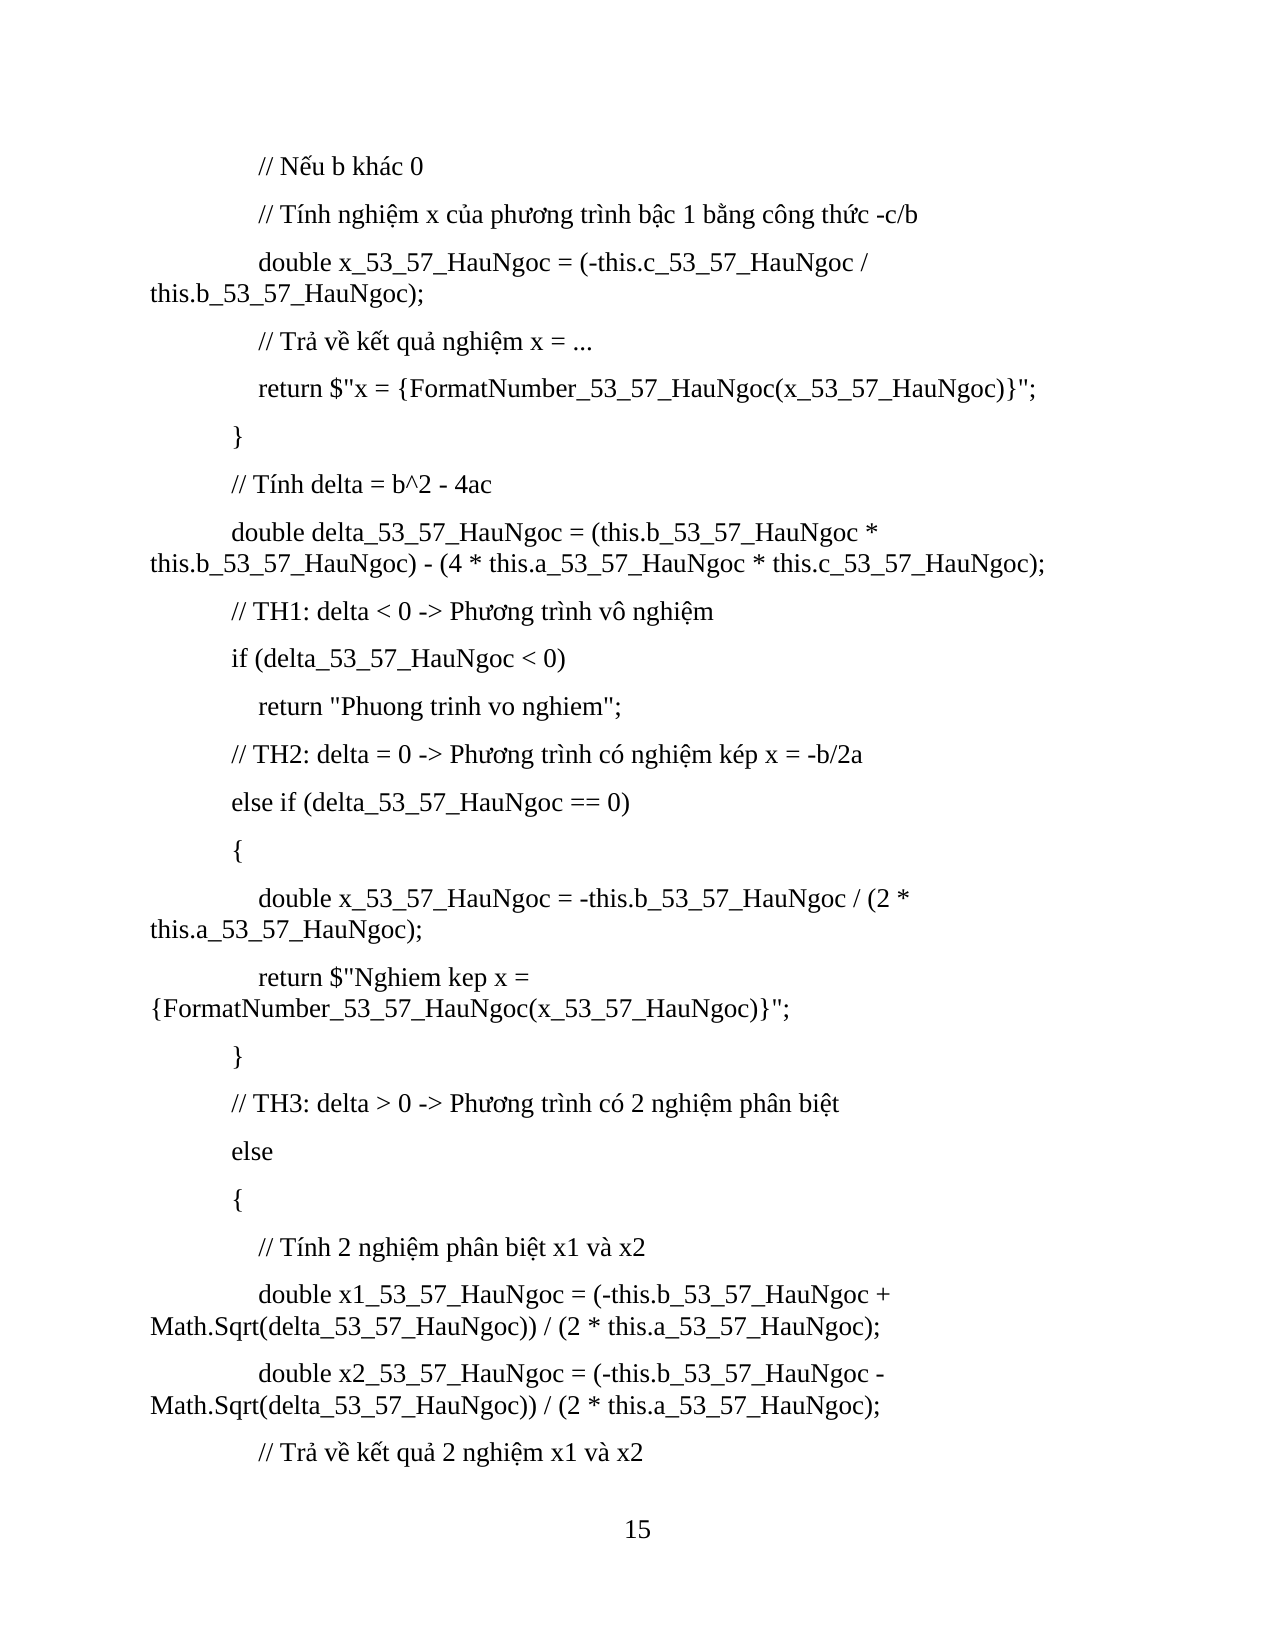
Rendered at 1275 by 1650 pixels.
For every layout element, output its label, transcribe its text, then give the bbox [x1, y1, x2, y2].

text return $"x = {FormatNumber_53_57_HauNgoc(x_53_57_HauNgoc)}"; [150, 372, 1125, 403]
text return "Phuong trinh vo nghiem"; [150, 690, 1125, 722]
text // Nếu b khác 0 [150, 150, 1125, 181]
text // TH1: delta < 0 -> Phương trình vô nghiệm [150, 595, 1125, 626]
text if (delta_53_57_HauNgoc < 0) [150, 643, 1125, 674]
text else [150, 1135, 1125, 1166]
text } [150, 1039, 1125, 1071]
text double x_53_57_HauNgoc = (-this.c_53_57_HauNgoc / this.b_53_57_HauNgoc); [150, 246, 1125, 308]
text return $"Nghiem kep x = {FormatNumber_53_57_HauNgoc(x_53_57_HauNgoc)}"; [150, 961, 1125, 1023]
text double x_53_57_HauNgoc = -this.b_53_57_HauNgoc / (2 * this.a_53_57_HauNgoc); [150, 882, 1125, 944]
text // TH3: delta > 0 -> Phương trình có 2 nghiệm phân biệt [150, 1087, 1125, 1118]
text { [150, 834, 1125, 865]
text // Trả về kết quả nghiệm x = ... [150, 324, 1125, 356]
text // Tính 2 nghiệm phân biệt x1 và x2 [150, 1231, 1125, 1262]
text // Trả về kết quả 2 nghiệm x1 và x2 [150, 1437, 1125, 1468]
text double delta_53_57_HauNgoc = (this.b_53_57_HauNgoc * this.b_53_57_HauNgoc) - (4 * this.a_53_57_HauNgoc * this.c_53_57_HauNgoc); [150, 516, 1125, 578]
text { [150, 1183, 1125, 1214]
text // Tính nghiệm x của phương trình bậc 1 bằng công thức -c/b [150, 198, 1125, 229]
text double x2_53_57_HauNgoc = (-this.b_53_57_HauNgoc - Math.Sqrt(delta_53_57_HauNgoc)) / (2 * this.a_53_57_HauNgoc); [150, 1358, 1125, 1420]
text else if (delta_53_57_HauNgoc == 0) [150, 786, 1125, 817]
text } [150, 420, 1125, 451]
text // Tính delta = b^2 - 4ac [150, 468, 1125, 499]
text double x1_53_57_HauNgoc = (-this.b_53_57_HauNgoc + Math.Sqrt(delta_53_57_HauNgoc)) / (2 * this.a_53_57_HauNgoc); [150, 1279, 1125, 1341]
text // TH2: delta = 0 -> Phương trình có nghiệm kép x = -b/2a [150, 738, 1125, 769]
